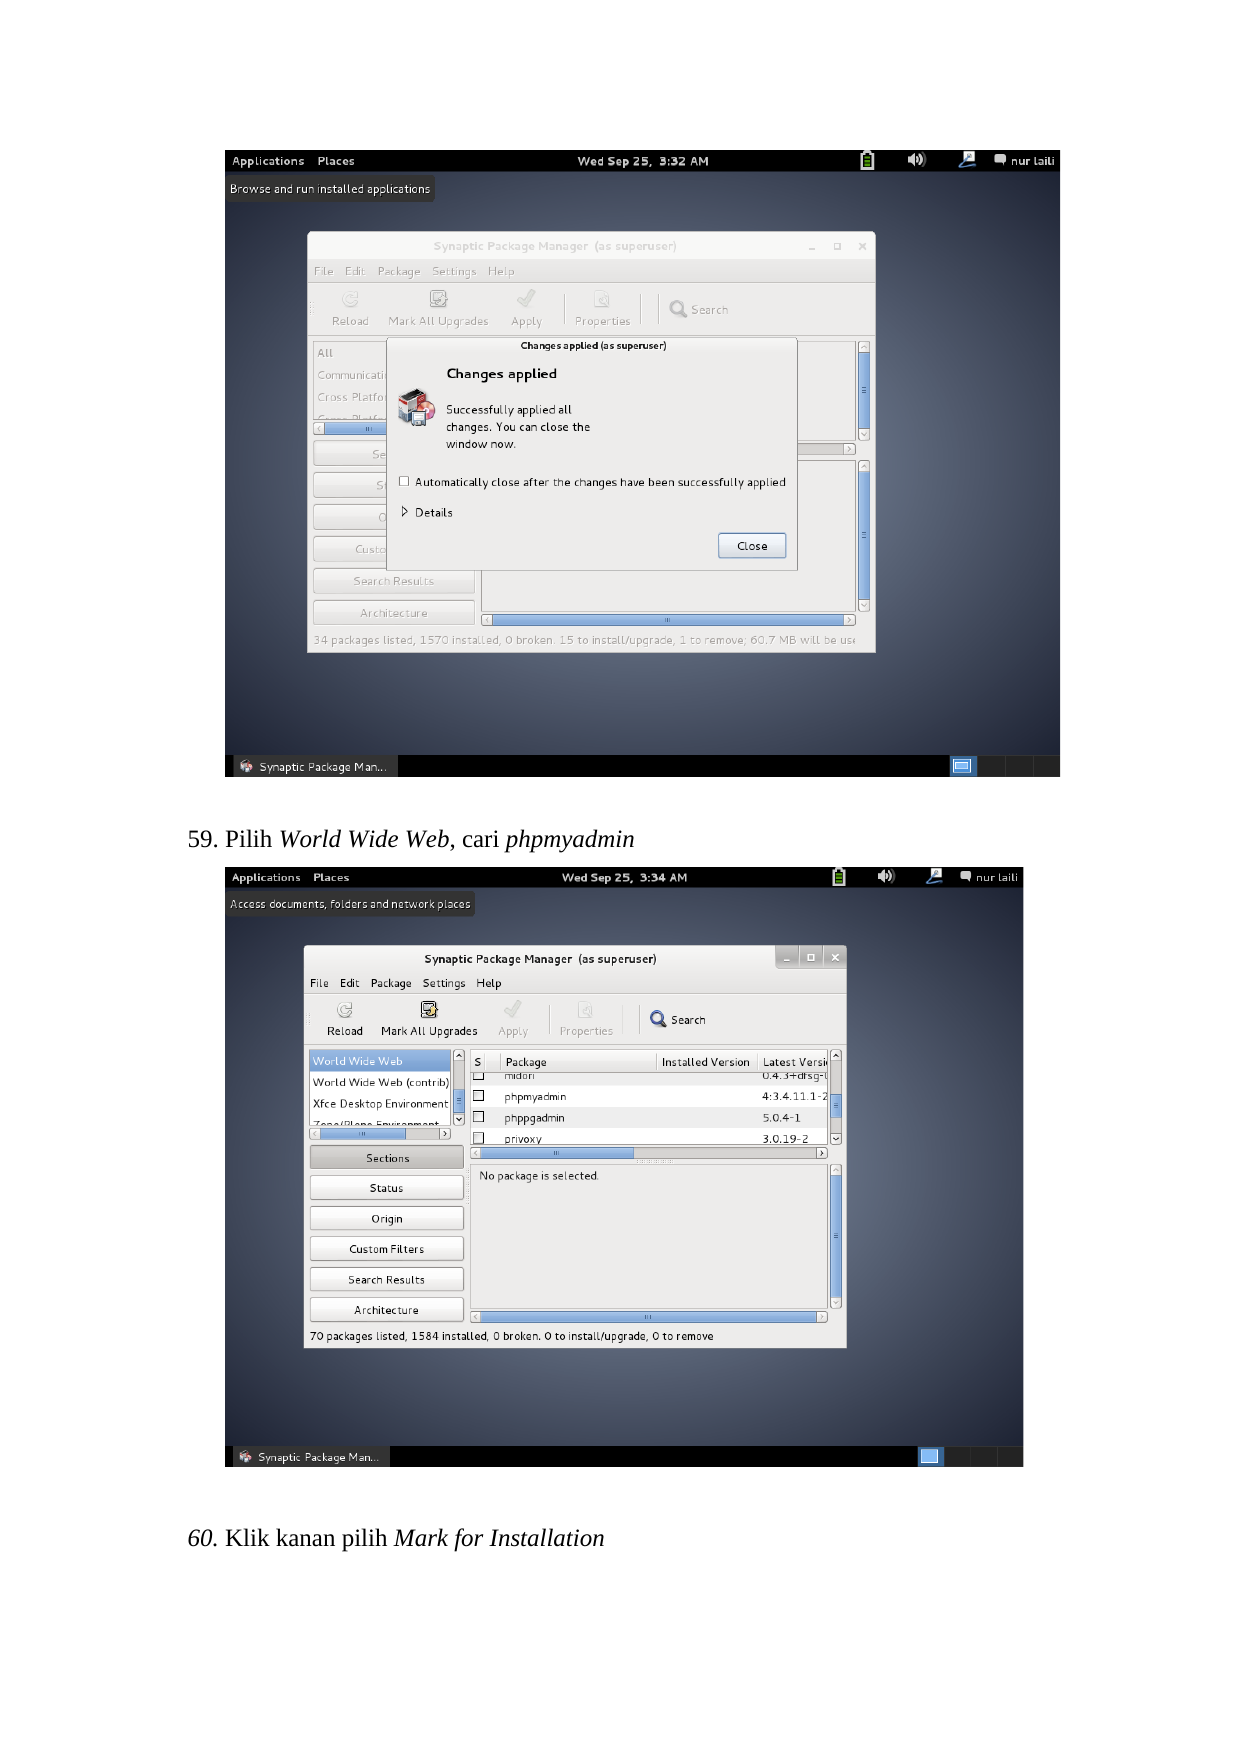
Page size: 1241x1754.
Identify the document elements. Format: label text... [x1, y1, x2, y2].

picture [225, 150, 1060, 777]
picture [225, 867, 1024, 1467]
list Pilih World Wide Web, cari phpmyadmin [187, 824, 1090, 853]
list Klik kanan pilih Mark for Installation [187, 1523, 1090, 1552]
